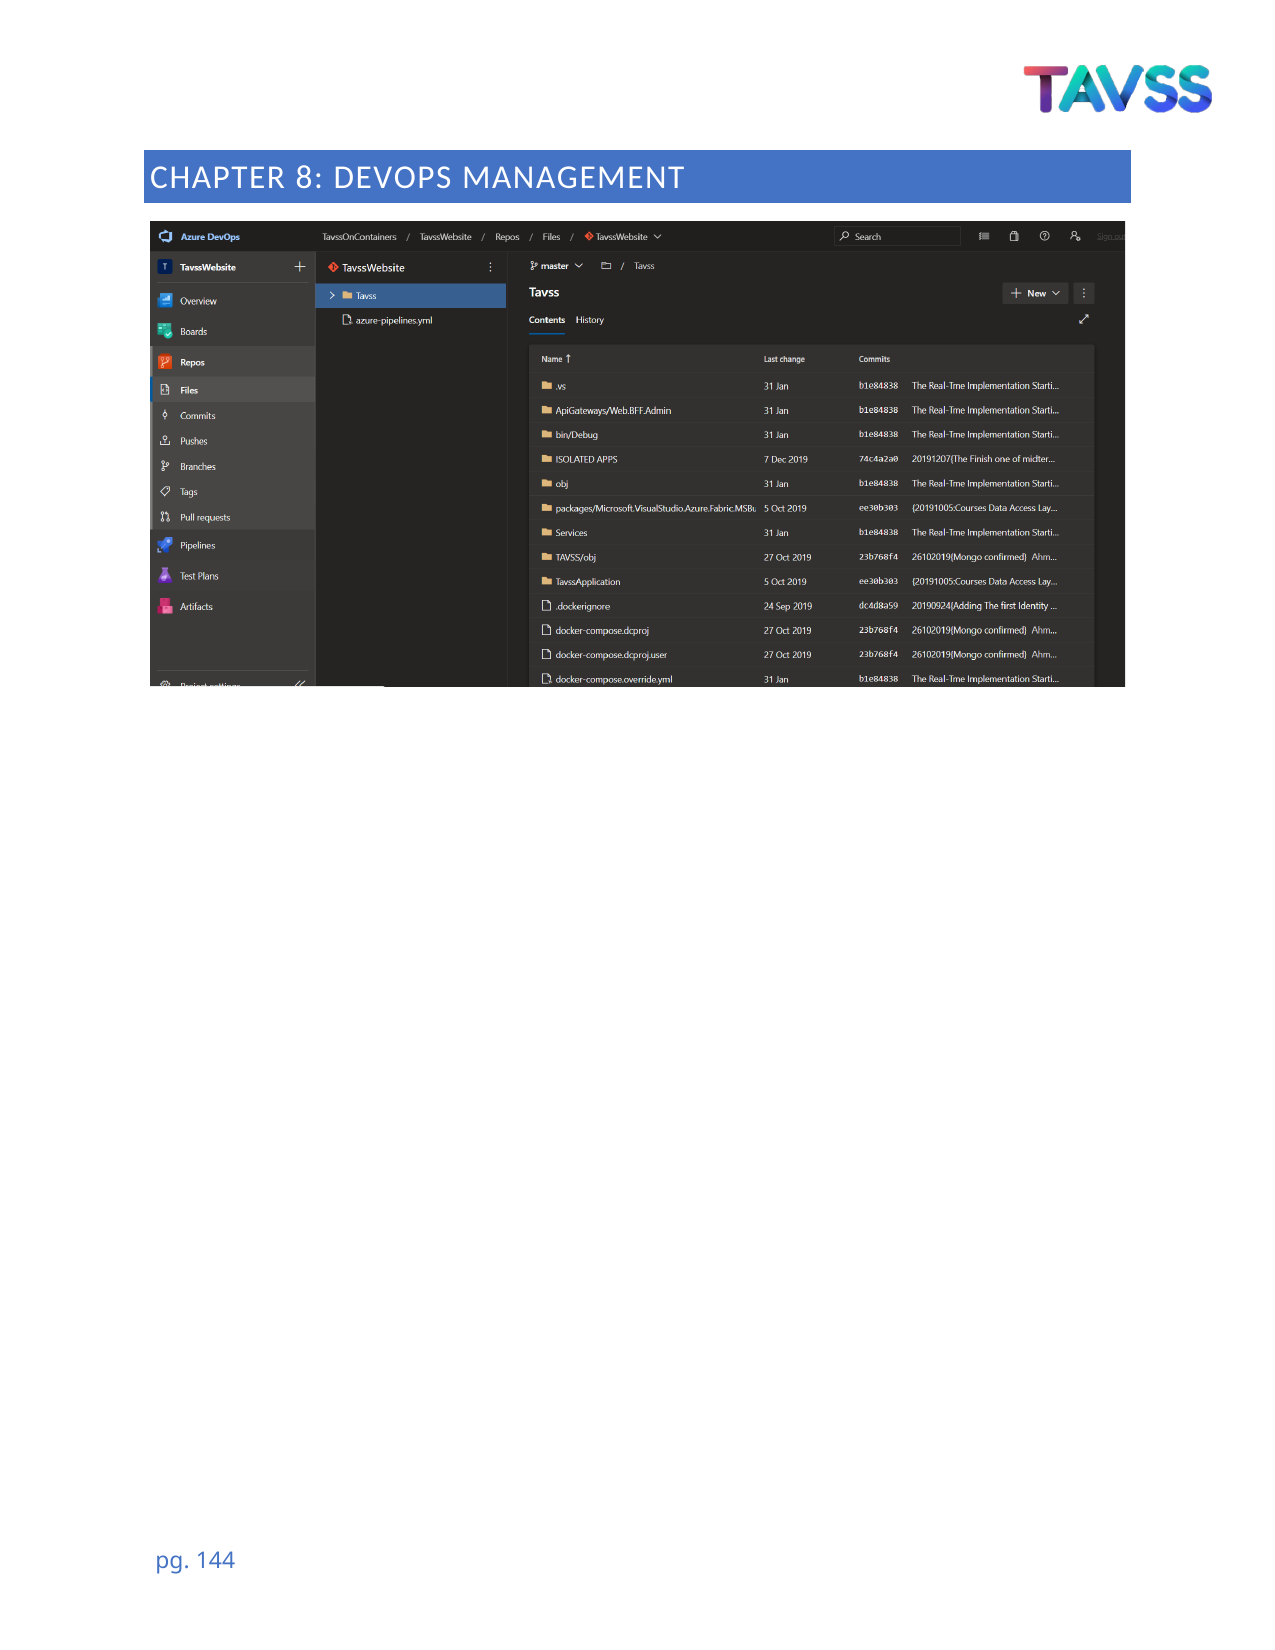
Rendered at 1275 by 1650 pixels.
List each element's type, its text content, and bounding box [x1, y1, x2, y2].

subtitle CHAPTER 8: DEVOPS Management [150, 156, 1125, 197]
picture [1002, 41, 1236, 135]
picture [150, 221, 1125, 687]
